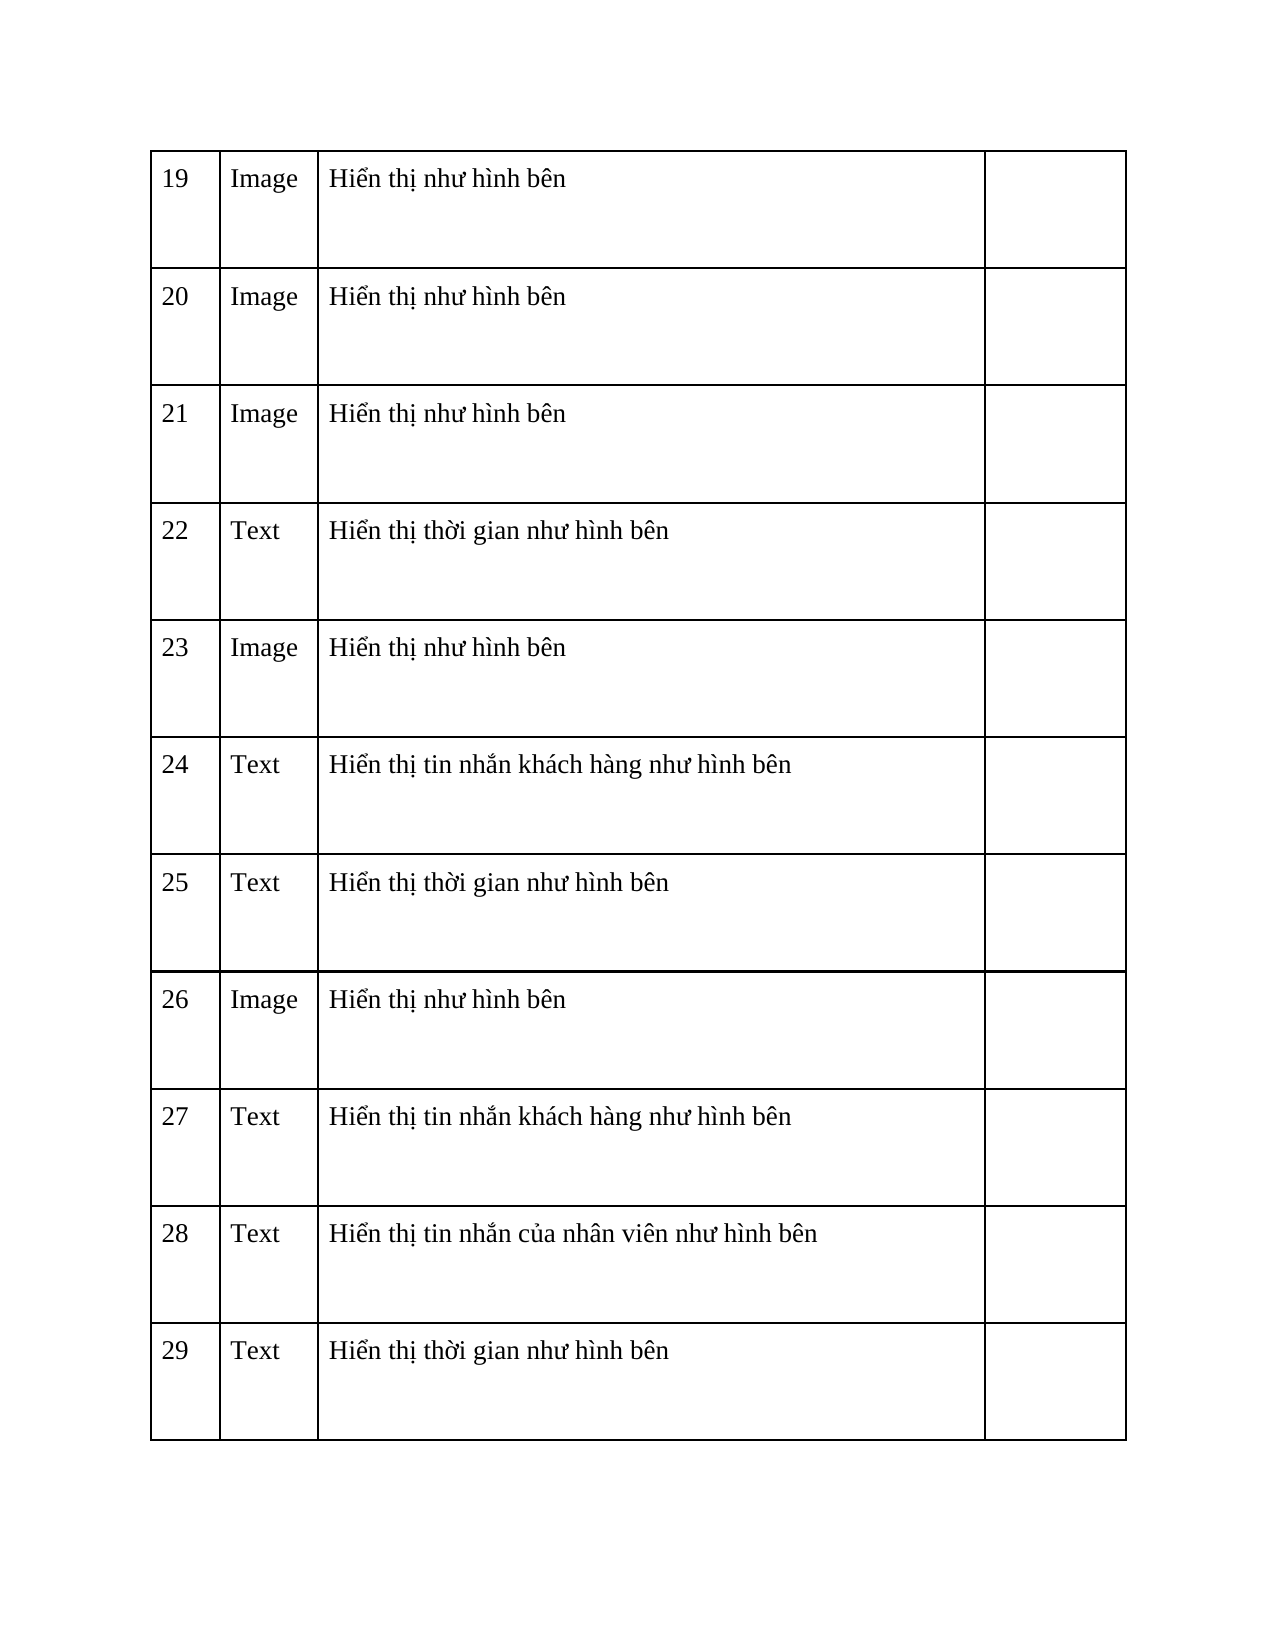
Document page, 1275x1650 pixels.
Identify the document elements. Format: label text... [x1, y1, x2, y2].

table_cell Hiển thị như hình bên [319, 269, 984, 384]
table_cell 19 [152, 152, 219, 267]
table_cell Image [221, 269, 317, 384]
table_cell Image [221, 973, 317, 1087]
table_cell [986, 1324, 1125, 1439]
table_cell 28 [152, 1207, 219, 1322]
table_cell 23 [152, 621, 219, 736]
table_cell 21 [152, 386, 219, 502]
table_cell [986, 269, 1125, 384]
table_cell 20 [152, 269, 219, 384]
table_cell Text [221, 738, 317, 853]
table_cell Image [221, 621, 317, 736]
table_cell [986, 386, 1125, 502]
table_cell 25 [152, 855, 219, 970]
table_cell Text [221, 1207, 317, 1322]
table_cell [986, 738, 1125, 853]
table_cell Hiển thị tin nhắn khách hàng như hình bên [319, 738, 984, 853]
table_cell [986, 973, 1125, 1087]
table_cell [986, 621, 1125, 736]
table_cell 29 [152, 1324, 219, 1439]
table_cell 26 [152, 973, 219, 1087]
table_cell [986, 1090, 1125, 1205]
table_cell Hiển thị như hình bên [319, 621, 984, 736]
table_cell Hiển thị như hình bên [319, 386, 984, 502]
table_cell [319, 1090, 984, 1205]
table_cell 22 [152, 504, 219, 619]
table_cell Hiển thị thời gian như hình bên [319, 855, 984, 970]
table_cell Text [221, 1090, 317, 1205]
table_cell [986, 504, 1125, 619]
table_cell Text [221, 1324, 317, 1439]
table_cell [986, 855, 1125, 970]
table_cell [986, 1207, 1125, 1322]
table_cell Hiển thị thời gian như hình bên [319, 504, 984, 619]
table_cell Hiển thị tin nhắn của nhân viên như hình bên [319, 1207, 984, 1322]
table_cell Image [221, 152, 317, 267]
table_cell Image [221, 386, 317, 502]
table_cell [986, 152, 1125, 267]
table_cell Text [221, 504, 317, 619]
table_cell 27 [152, 1090, 219, 1205]
table_cell Hiển thị thời gian như hình bên [319, 1324, 984, 1439]
table_cell Hiển thị như hình bên [319, 973, 984, 1087]
table_cell Text [221, 855, 317, 970]
table_cell 24 [152, 738, 219, 853]
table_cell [319, 152, 984, 267]
